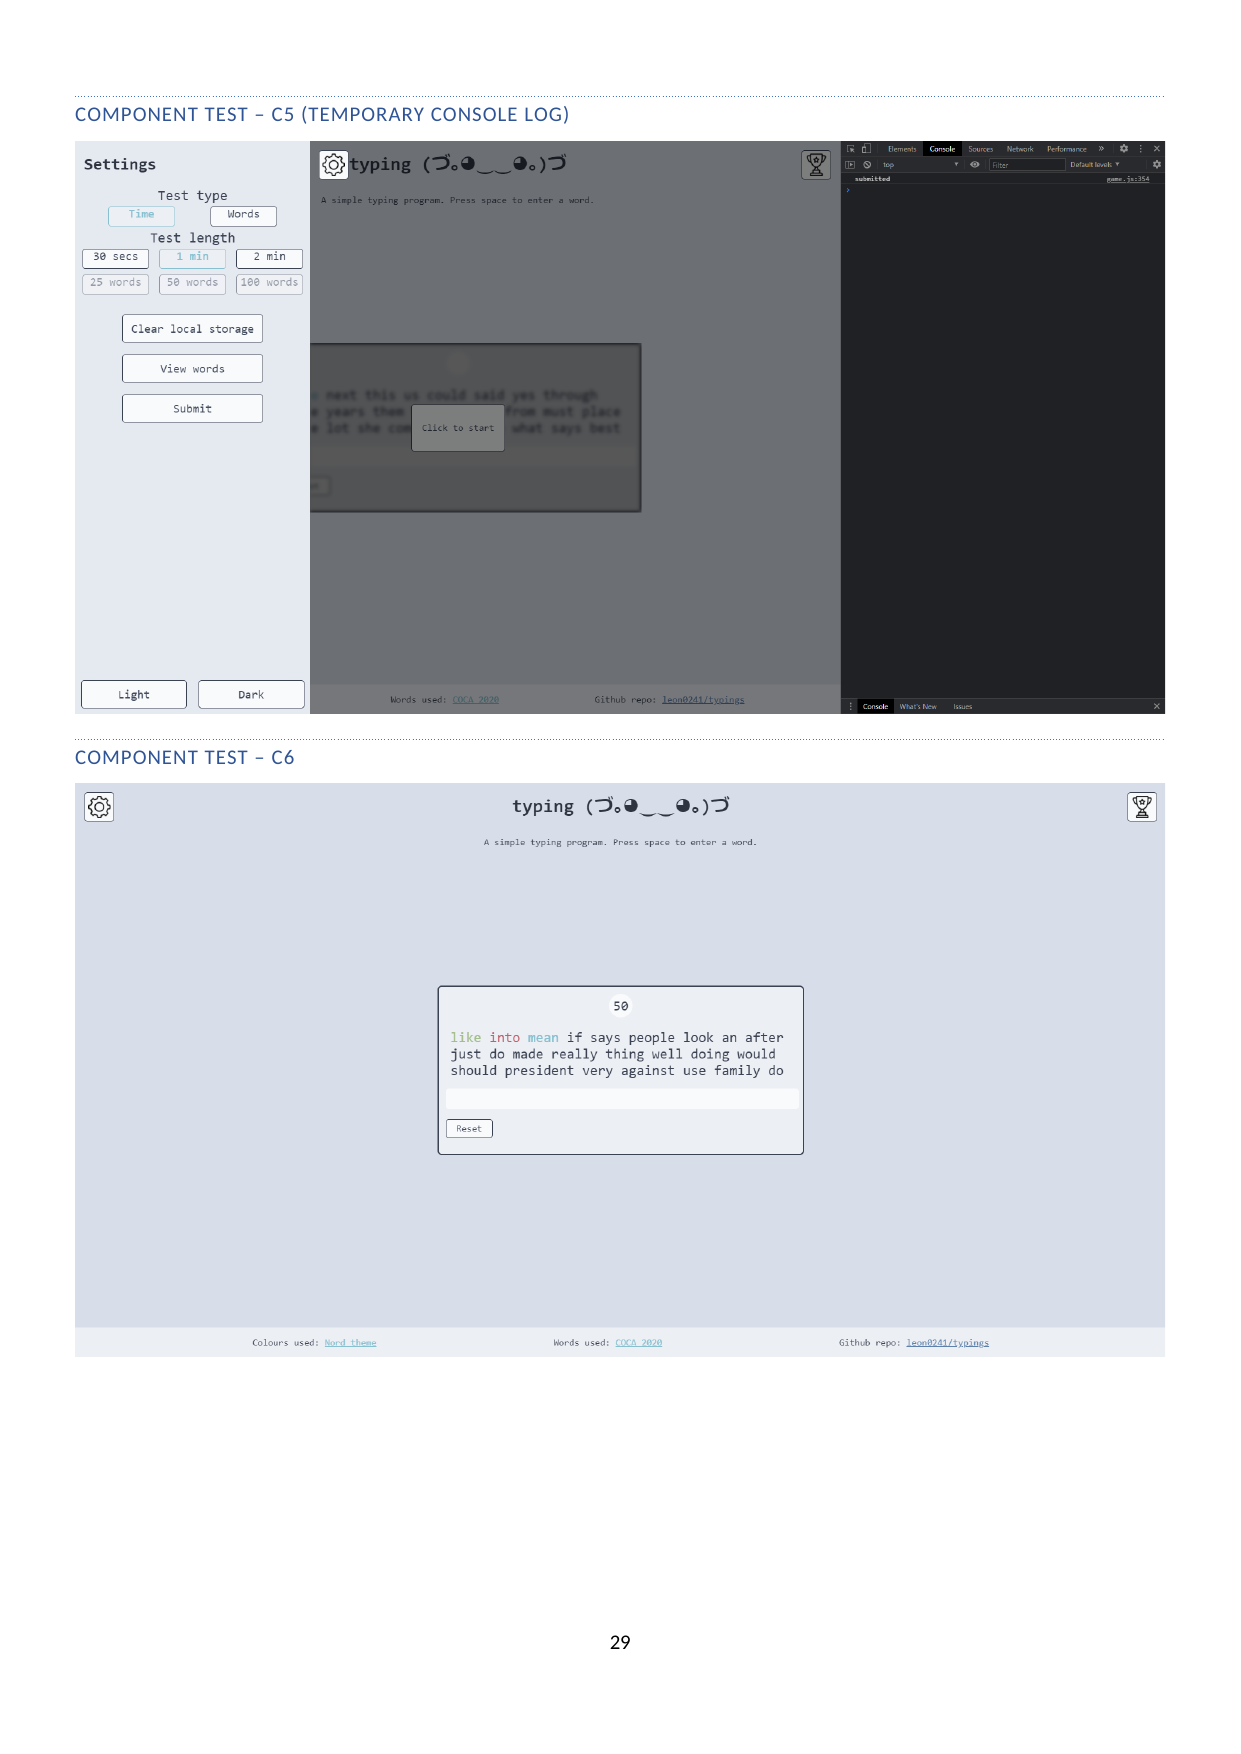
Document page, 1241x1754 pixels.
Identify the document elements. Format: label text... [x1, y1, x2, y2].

picture [75, 141, 1166, 714]
subtitle Component Test – C6 [75, 738, 1165, 770]
subtitle Component Test – C5 (Temporary console log) [75, 96, 1165, 127]
picture [75, 783, 1166, 1357]
